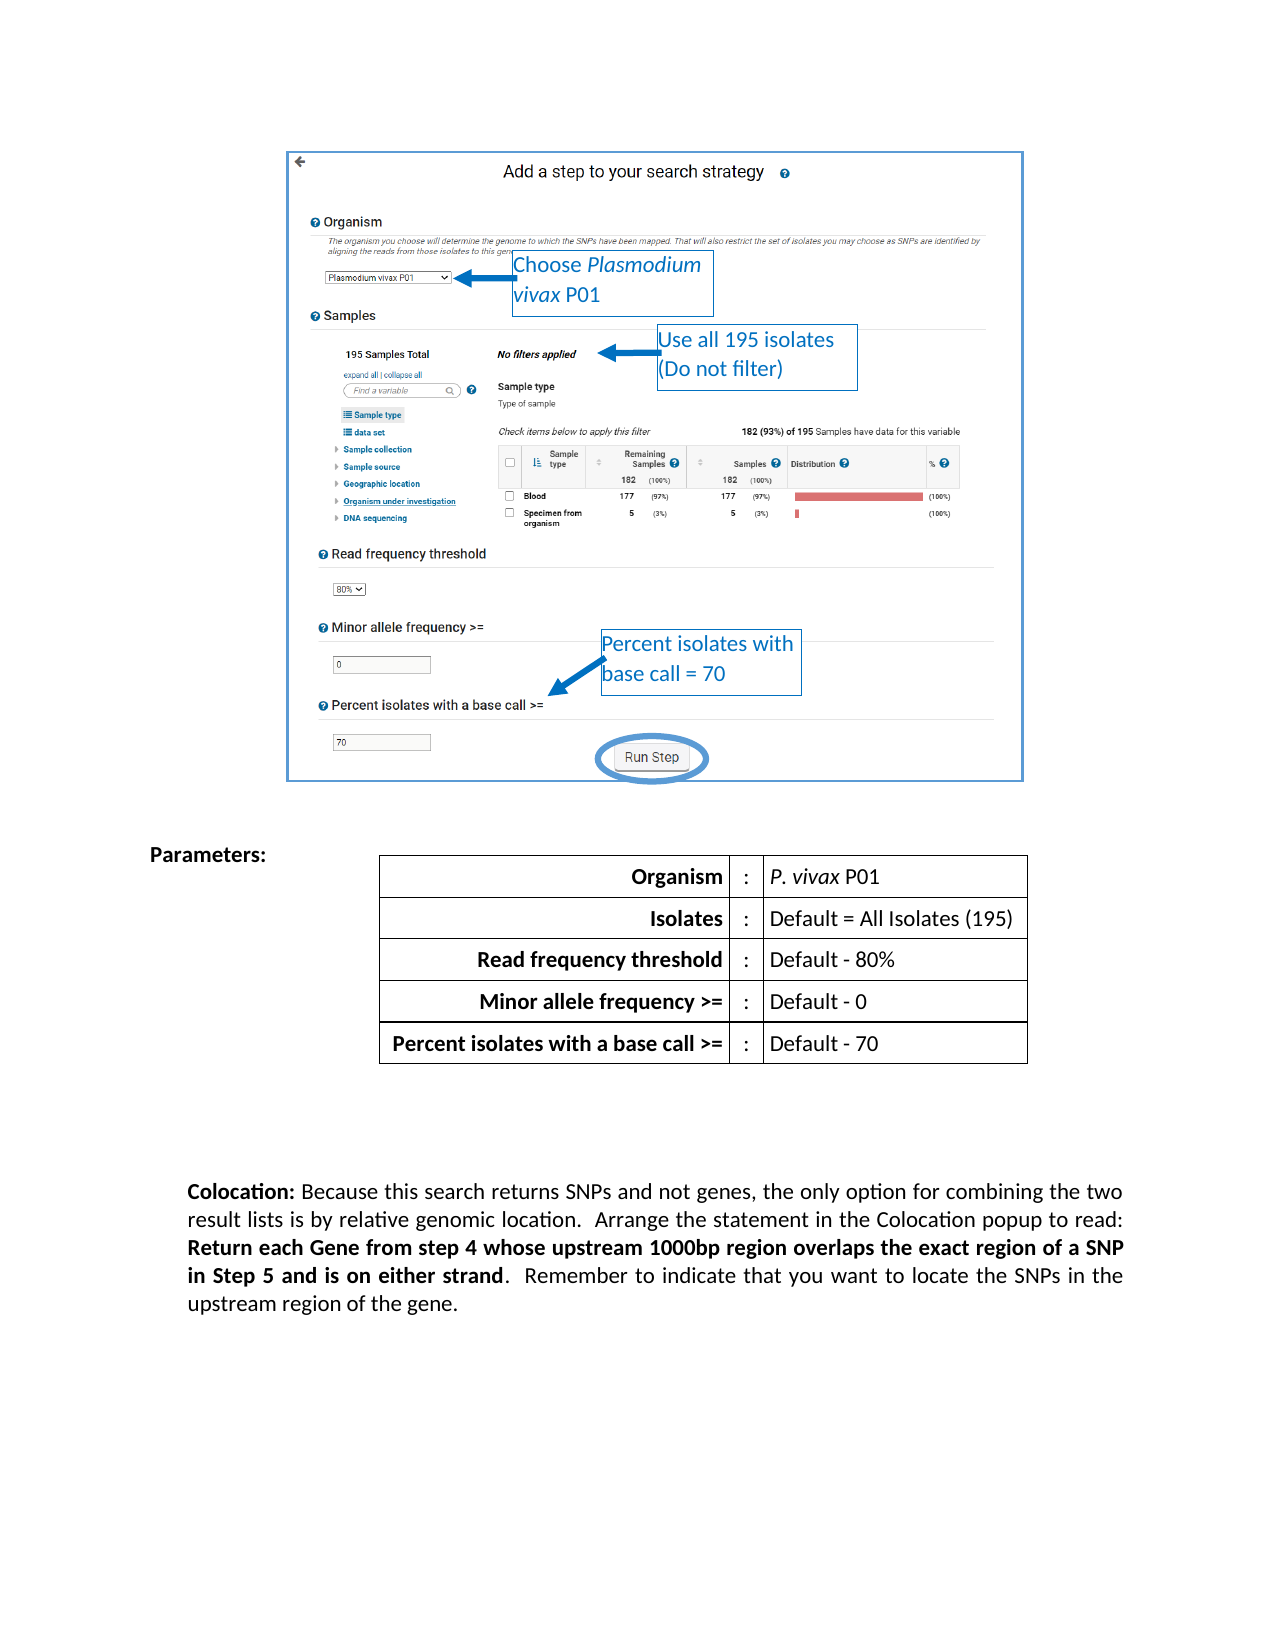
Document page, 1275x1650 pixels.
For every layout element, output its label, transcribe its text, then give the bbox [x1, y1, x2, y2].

table_cell Isolates [380, 898, 729, 938]
table_cell Read frequency threshold [380, 939, 729, 980]
table_header P. vivax P01 [764, 856, 1027, 897]
table_cell Percent isolates with a base call >= [380, 1023, 729, 1063]
table_cell : [730, 898, 763, 938]
table_cell Default = All Isolates (195) [764, 898, 1027, 938]
table_cell Default - 70 [764, 1023, 1027, 1063]
table_header Organism [380, 856, 729, 897]
table_cell Default - 0 [764, 981, 1027, 1021]
table_cell : [730, 939, 763, 980]
table_cell Default - 80% [764, 939, 1027, 980]
text Colocation: Because this search returns SNPs and not genes, the only option for combining the two result lists is by relative genomic location. Arrange the statement in the Colocation popup to read: Return each Gene from step 4 whose upstream 1000bp region overlaps the exact region of a SNP in Step 5 and is on either strand. Remember to indicate that you want to locate the SNPs in the upstream region of the gene. [187, 1177, 1125, 1317]
table_cell Minor allele frequency >= [380, 981, 729, 1021]
table_cell : [730, 981, 763, 1021]
table_cell : [730, 1023, 763, 1063]
text Parameters: [150, 841, 1125, 868]
table_header : [730, 856, 763, 897]
